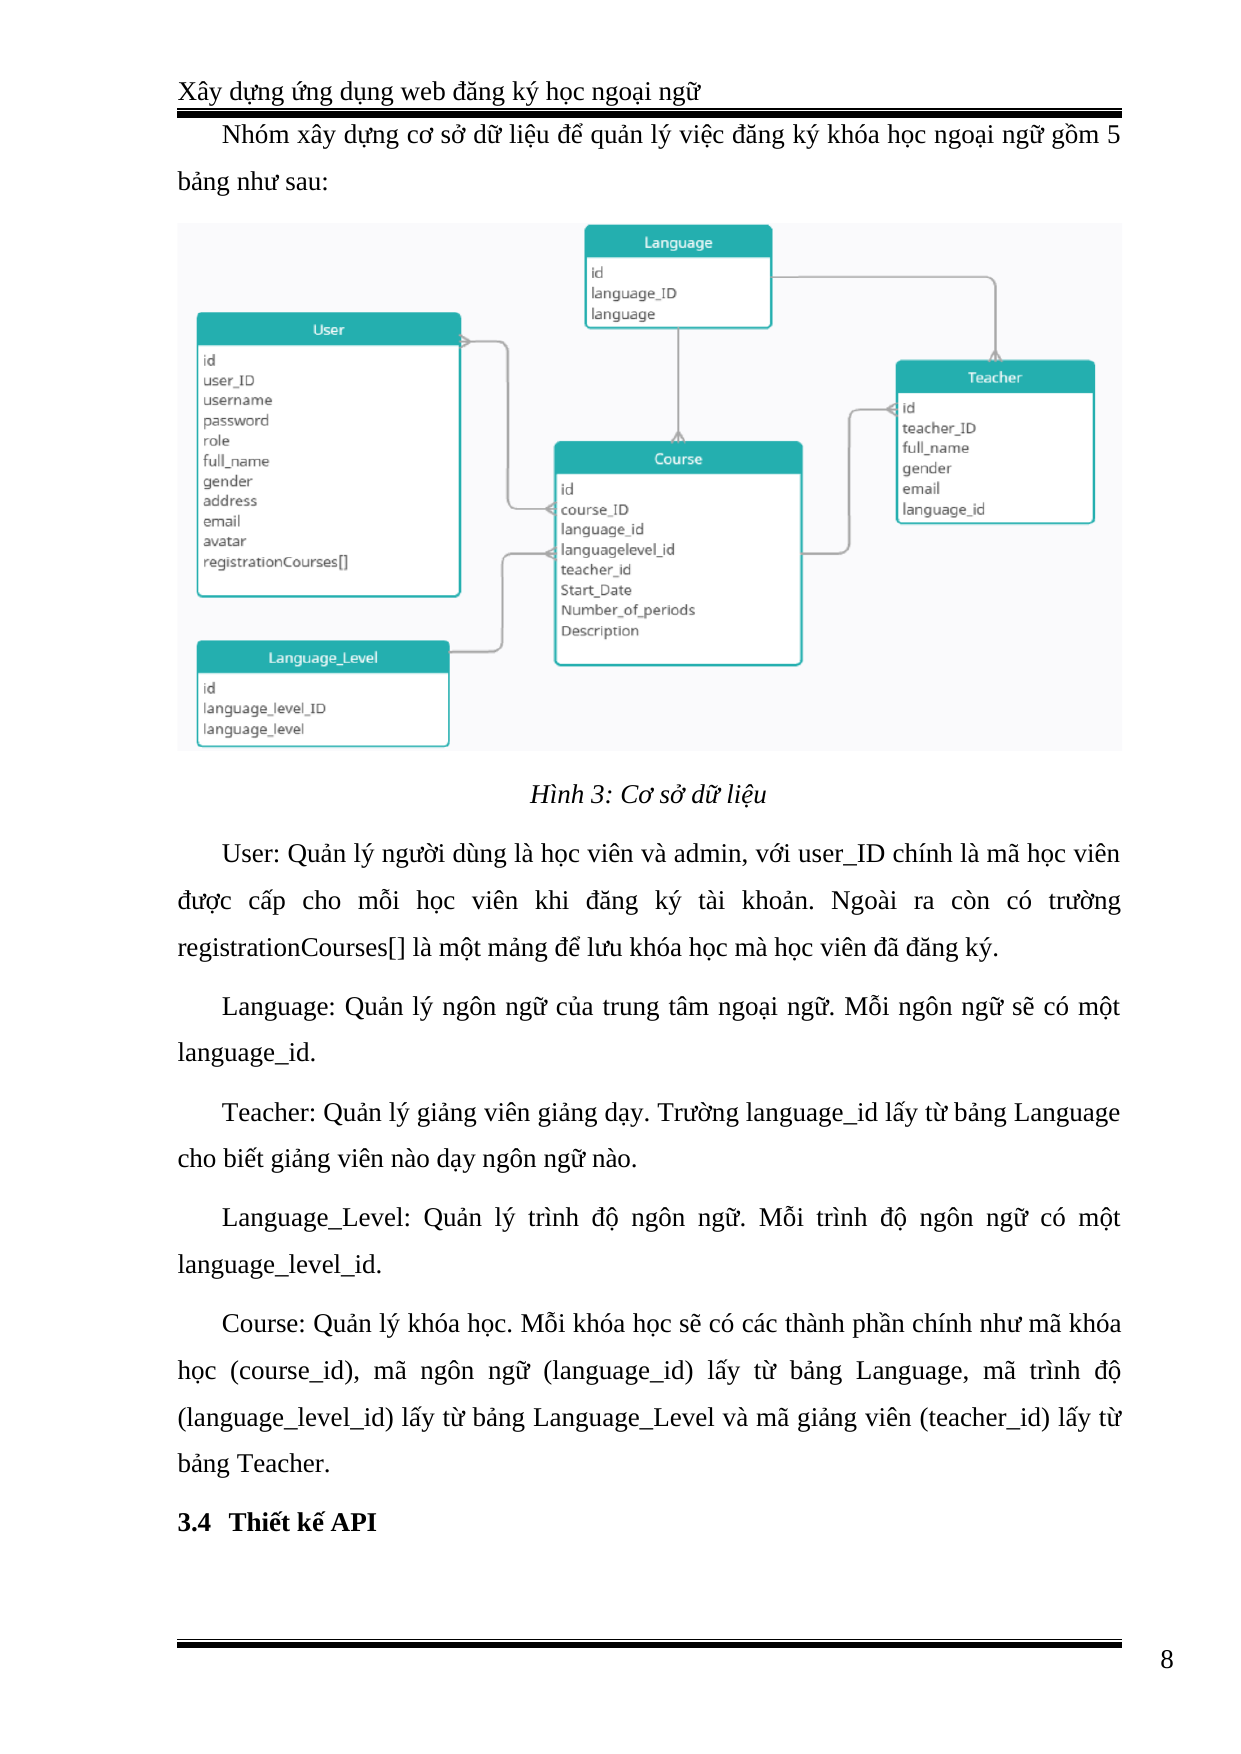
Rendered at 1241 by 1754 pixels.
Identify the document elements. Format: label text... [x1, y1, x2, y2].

text Language_Level: Quản lý trình độ ngôn ngữ. Mỗi trình độ ngôn ngữ có một language_level_id. [177, 1202, 1122, 1279]
picture [177, 223, 1123, 751]
text Thiết kế API [177, 1507, 1122, 1538]
text Hình 3: Cơ sở dữ liệu [177, 778, 1122, 809]
text Course: Quản lý khóa học. Mỗi khóa học sẽ có các thành phần chính như mã khóa học (course_id), mã ngôn ngữ (language_id) lấy từ bảng Language, mã trình độ (language_level_id) lấy từ bảng Language_Level và mã giảng viên (teacher_id) lấy từ bảng Teacher. [177, 1307, 1122, 1478]
text Teacher: Quản lý giảng viên giảng dạy. Trường language_id lấy từ bảng Language cho biết giảng viên nào dạy ngôn ngữ nào. [177, 1096, 1122, 1173]
text User: Quản lý người dùng là học viên và admin, với user_ID chính là mã học viên được cấp cho mỗi học viên khi đăng ký tài khoản. Ngoài ra còn có trường registrationCourses[] là một mảng để lưu khóa học mà học viên đã đăng ký. [177, 837, 1122, 962]
text Language: Quản lý ngôn ngữ của trung tâm ngoại ngữ. Mỗi ngôn ngữ sẽ có một language_id. [177, 990, 1122, 1068]
text Nhóm xây dựng cơ sở dữ liệu để quản lý việc đăng ký khóa học ngoại ngữ gồm 5 bảng như sau: [177, 118, 1122, 196]
